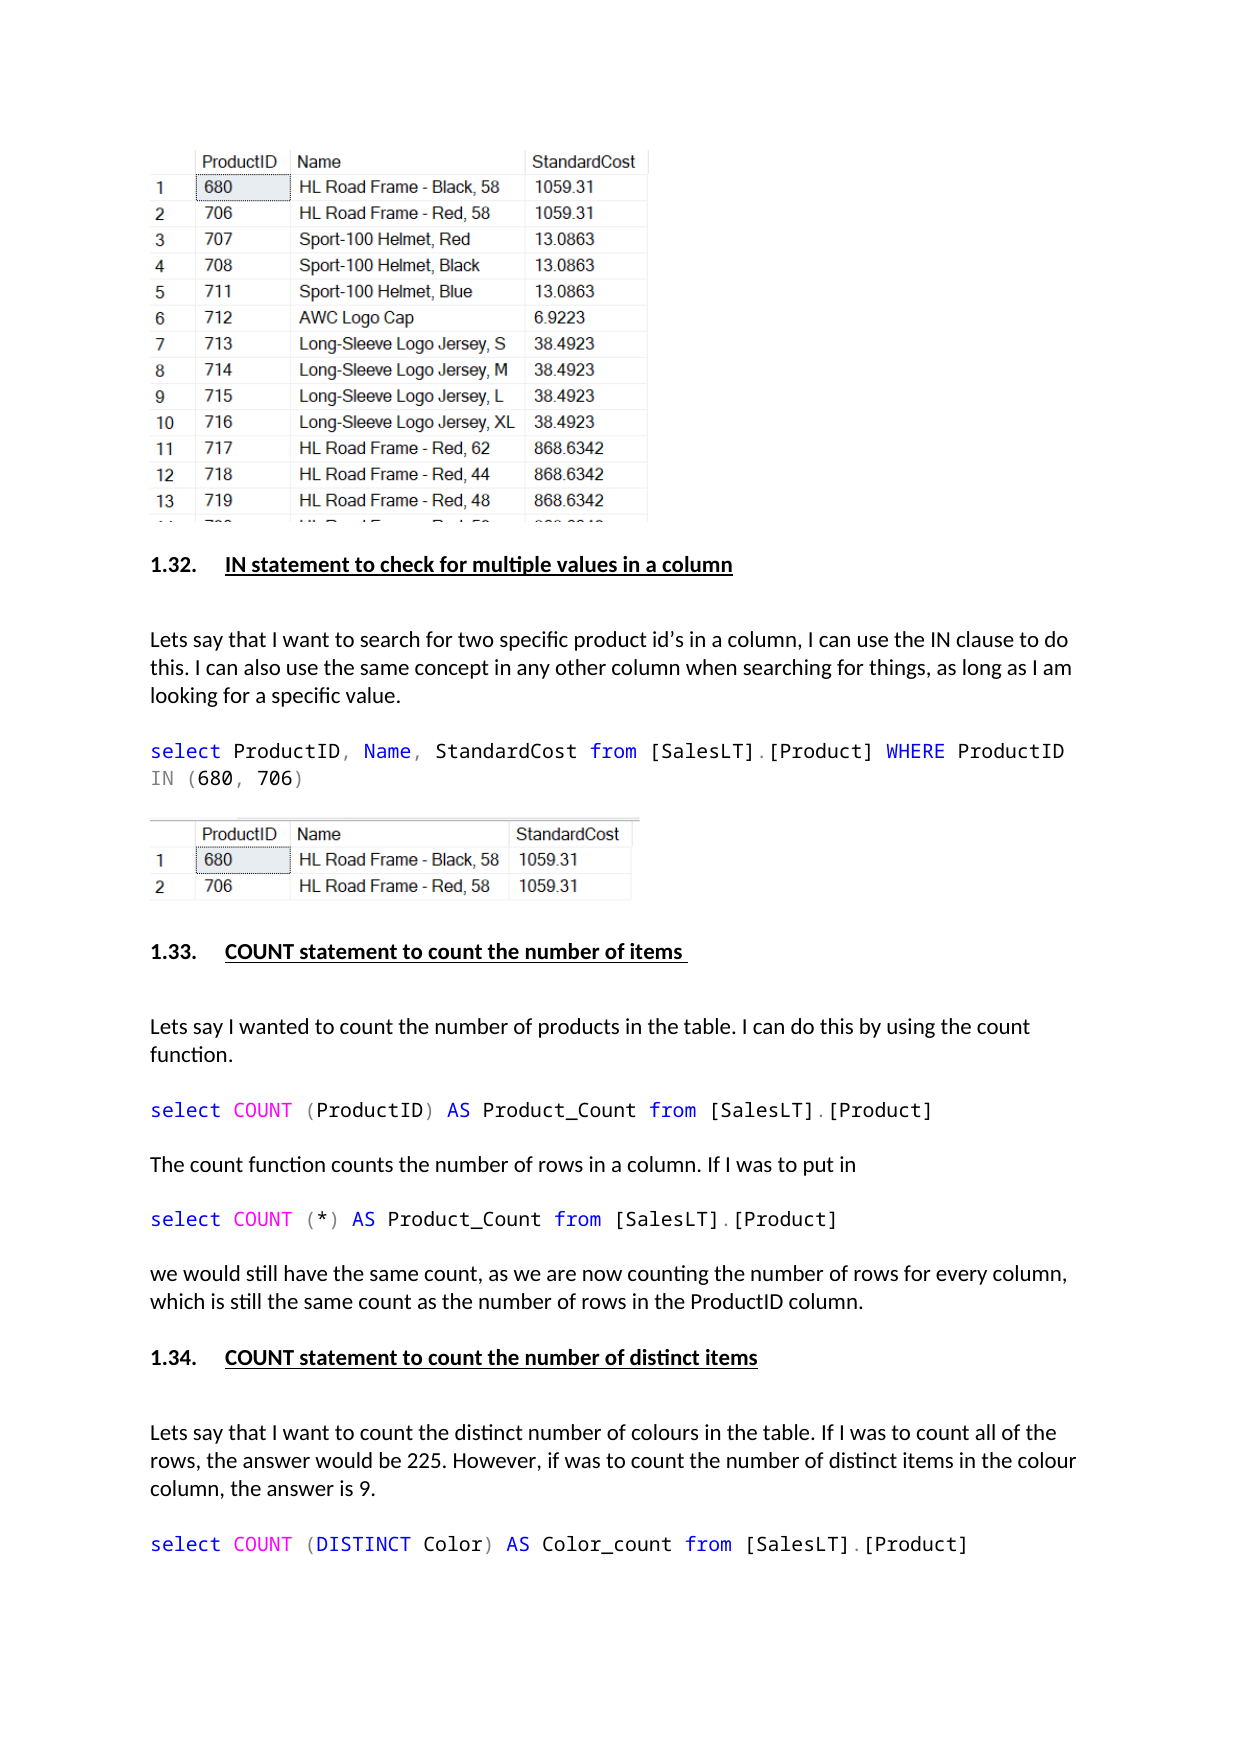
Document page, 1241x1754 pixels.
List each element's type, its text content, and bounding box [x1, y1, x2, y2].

picture [150, 150, 653, 522]
text Lets say that I want to search for two specific product id’s in a column, I can use the IN clause to do this. I can also use the same concept in any other column when searching for things, as long as I am looking for a specific value. [150, 625, 1090, 709]
subtitle COUNT statement to count the number of items [150, 937, 1090, 966]
text we would still have the same count, as we are now counting the number of rows for every column, which is still the same count as the number of rows in the ProductID column. [150, 1259, 1090, 1315]
text select ProductID, Name, StandardCost from [SalesLT].[Product] WHERE ProductID IN (680, 706) [150, 737, 1090, 791]
text Lets say I wanted to count the number of products in the table. I can do this by using the count function. [150, 1012, 1090, 1068]
text select COUNT (ProductID) AS Product_Count from [SalesLT].[Product] [150, 1096, 1090, 1123]
text select COUNT (*) AS Product_Count from [SalesLT].[Product] [150, 1205, 1090, 1232]
text Lets say that I want to count the distinct number of colours in the table. If I was to count all of the rows, the answer would be 225. However, if was to count the number of distinct items in the colour column, the answer is 9. [150, 1418, 1090, 1502]
subtitle COUNT statement to count the number of distinct items [150, 1343, 1090, 1371]
subtitle IN statement to check for multiple values in a column [150, 550, 1090, 578]
text select COUNT (DISTINCT Color) AS Color_count from [SalesLT].[Product] [150, 1530, 1090, 1557]
picture [150, 817, 640, 910]
text The count function counts the number of rows in a column. If I was to put in [150, 1150, 1090, 1178]
